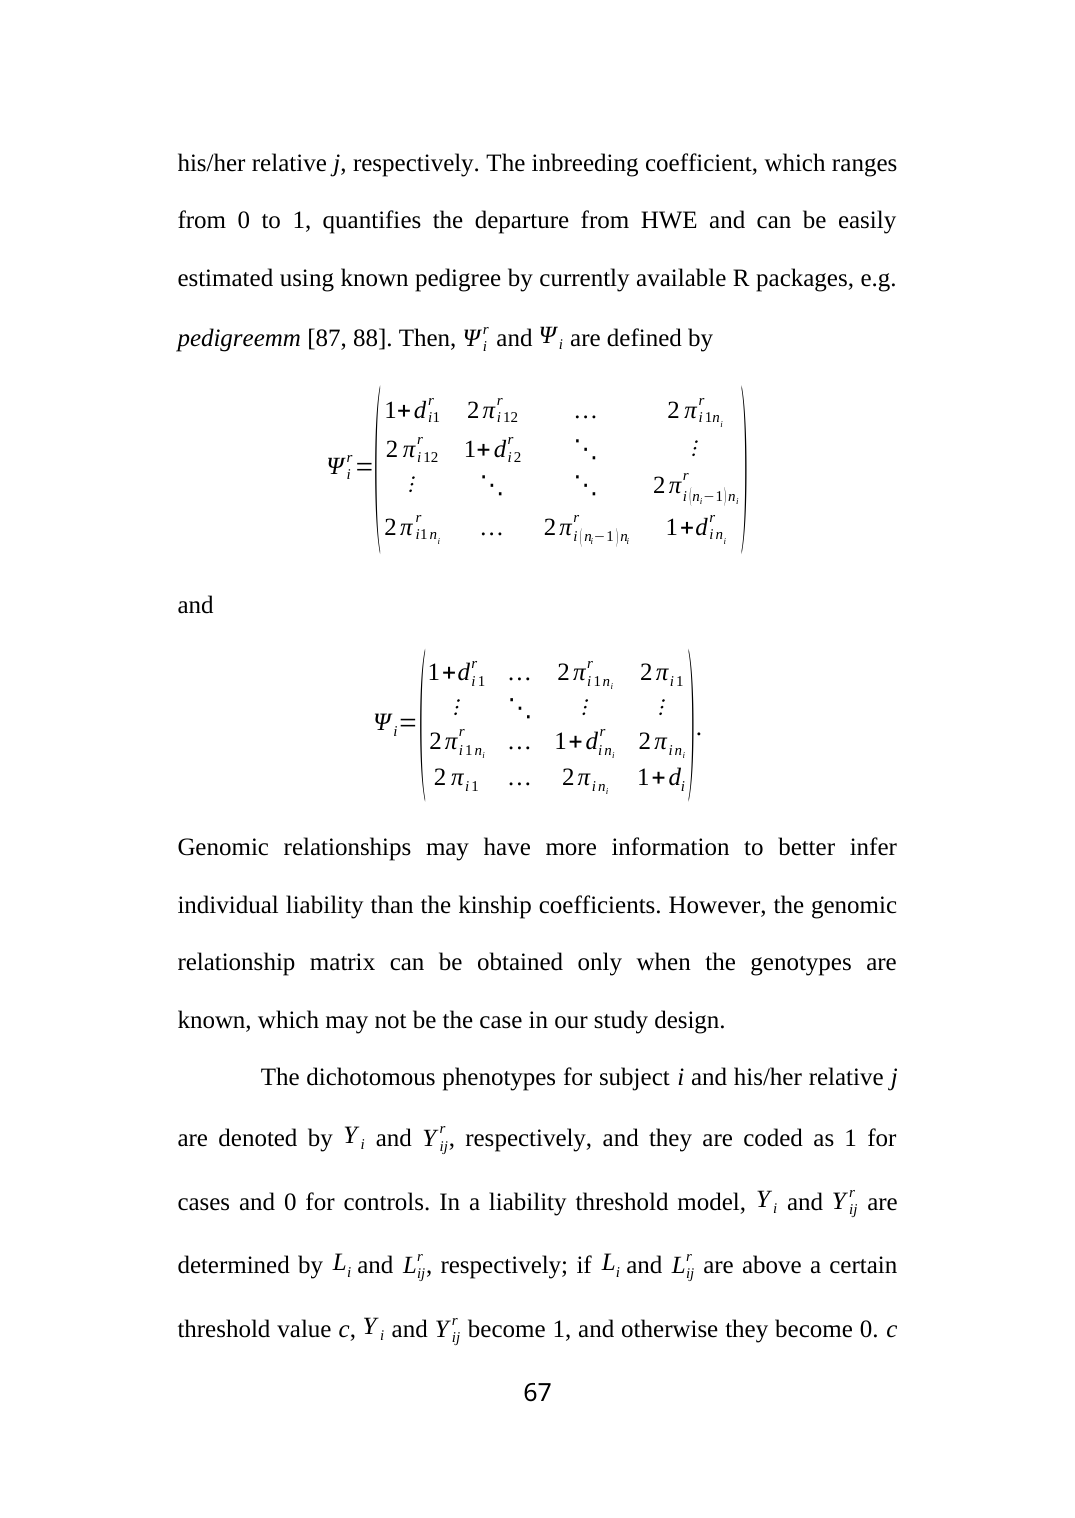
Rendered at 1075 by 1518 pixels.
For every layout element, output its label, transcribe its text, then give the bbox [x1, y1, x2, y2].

text and [177, 590, 898, 619]
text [177, 148, 898, 355]
text . [177, 648, 898, 804]
text Genomic relationships may have more information to better infer individual liability than the kinship coefficients. However, the genomic relationship matrix can be obtained only when the genotypes are known, which may not be the case in our study design. [177, 832, 898, 1034]
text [177, 1062, 898, 1346]
